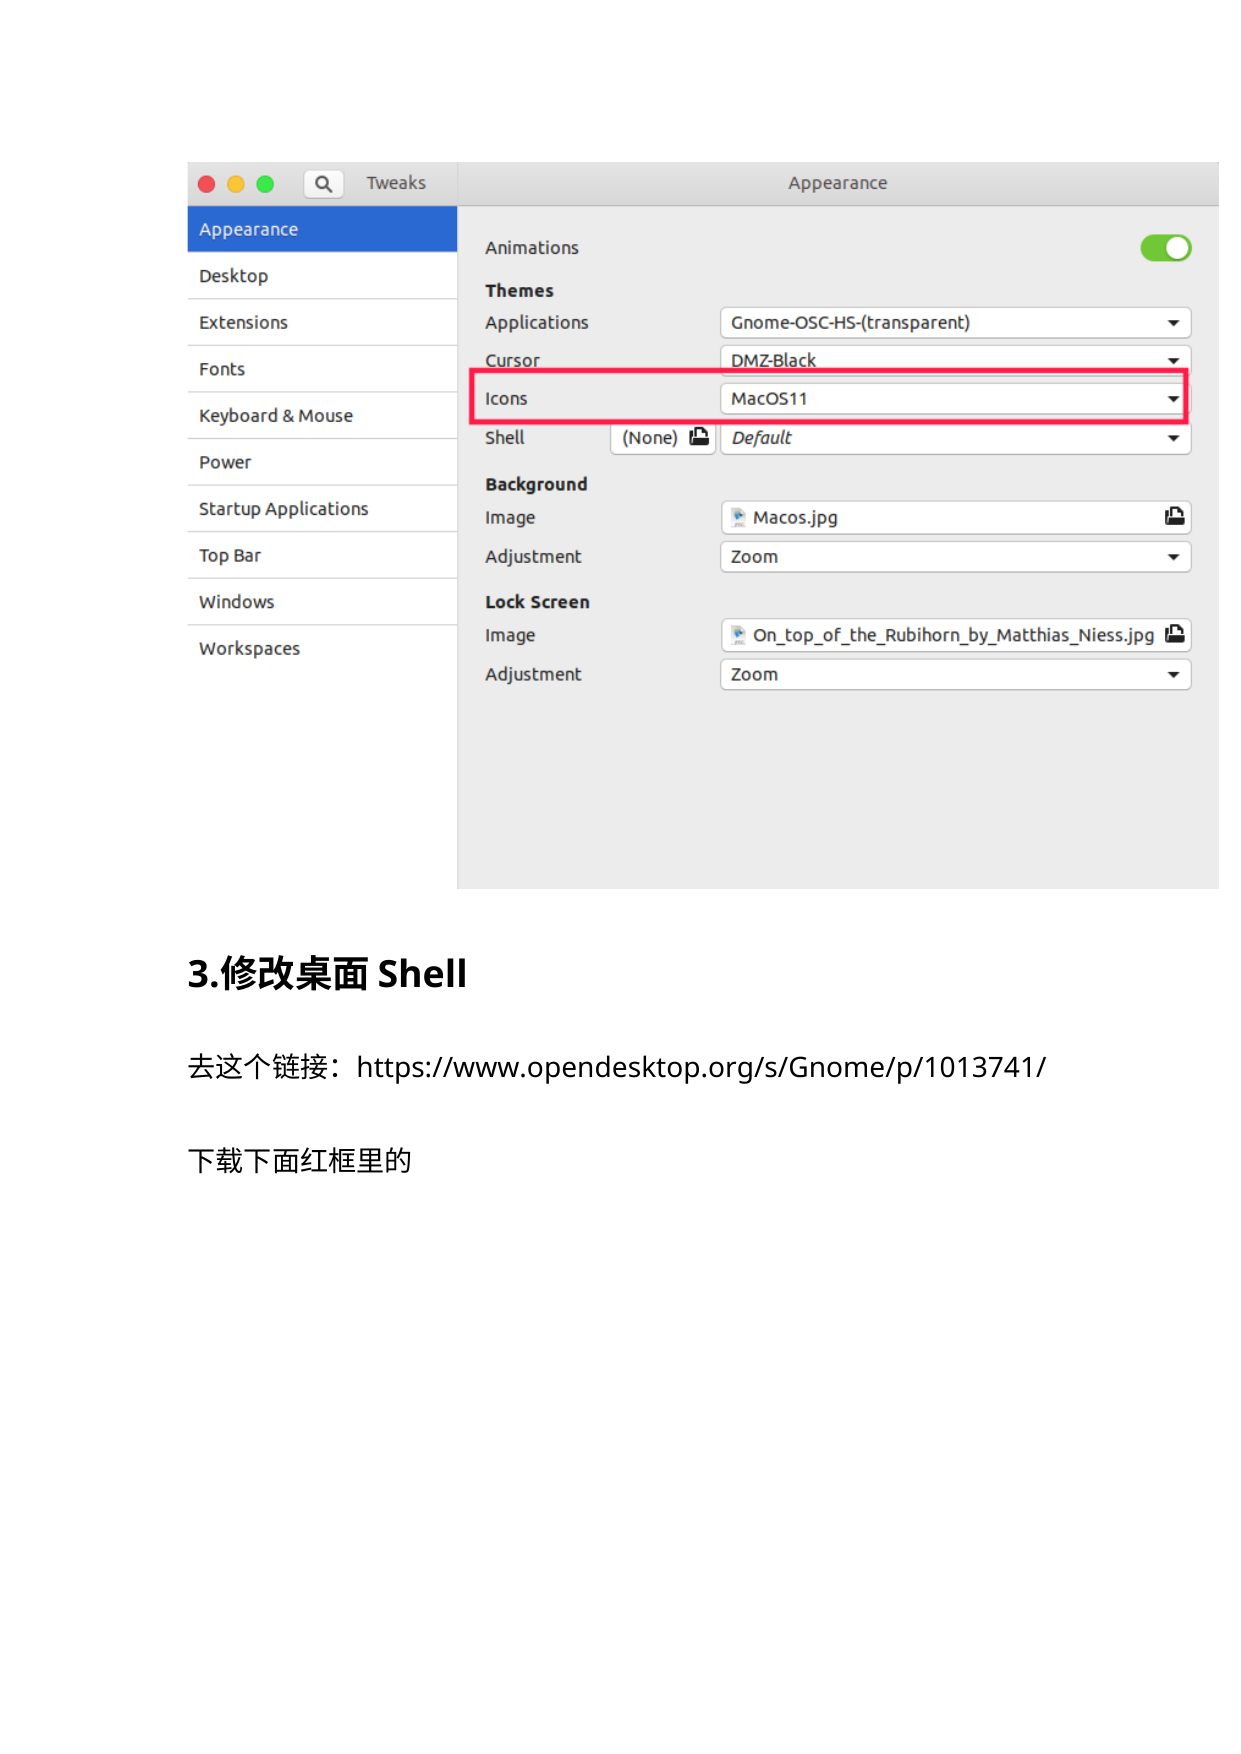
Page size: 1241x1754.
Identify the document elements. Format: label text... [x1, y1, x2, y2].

text 3.修改桌面Shell [187, 939, 1053, 1004]
picture [187, 162, 1219, 889]
text 去这个链接：https://www.opendesktop.org/s/Gnome/p/1013741/ [187, 1033, 1053, 1098]
text 下载下面红框里的 [187, 1127, 1053, 1192]
